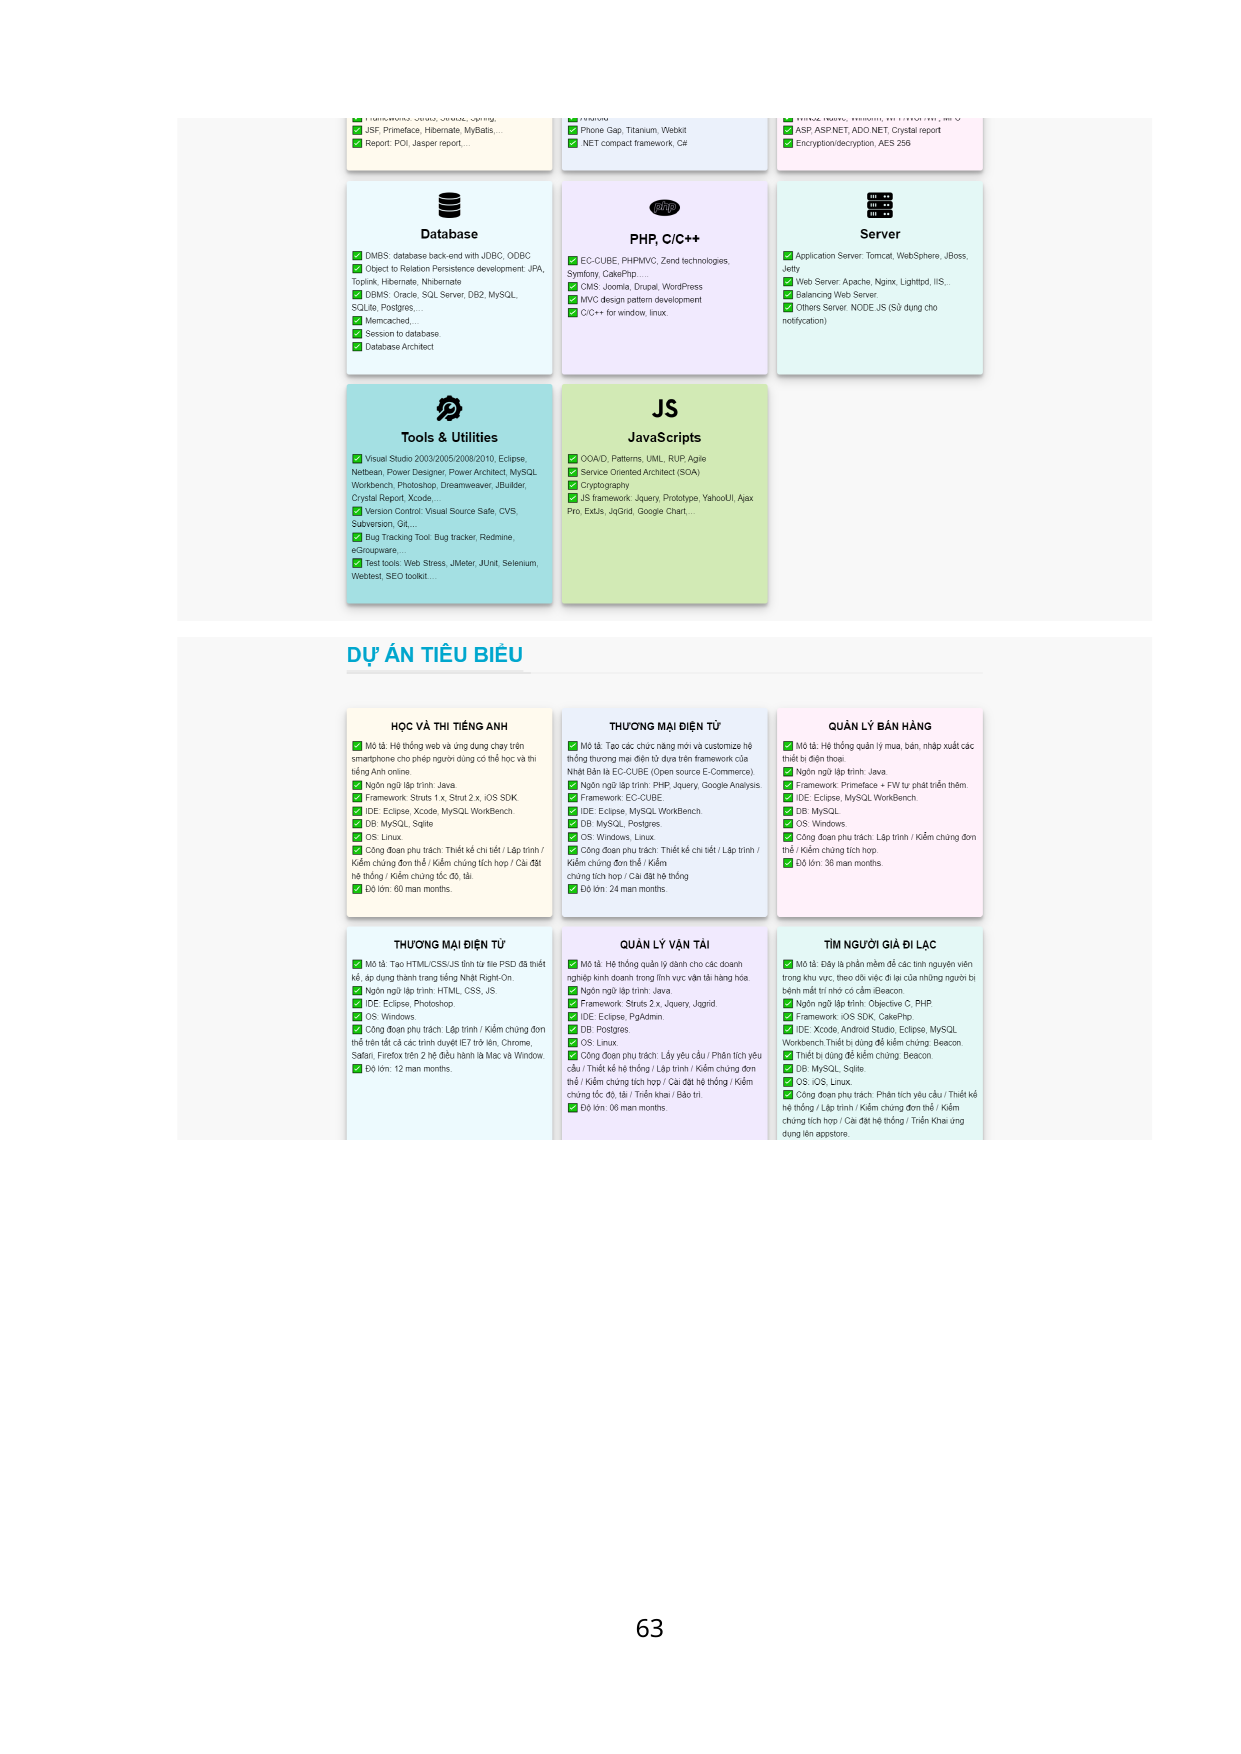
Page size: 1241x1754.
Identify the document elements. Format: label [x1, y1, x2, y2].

picture [177, 637, 1153, 1140]
picture [177, 118, 1153, 621]
